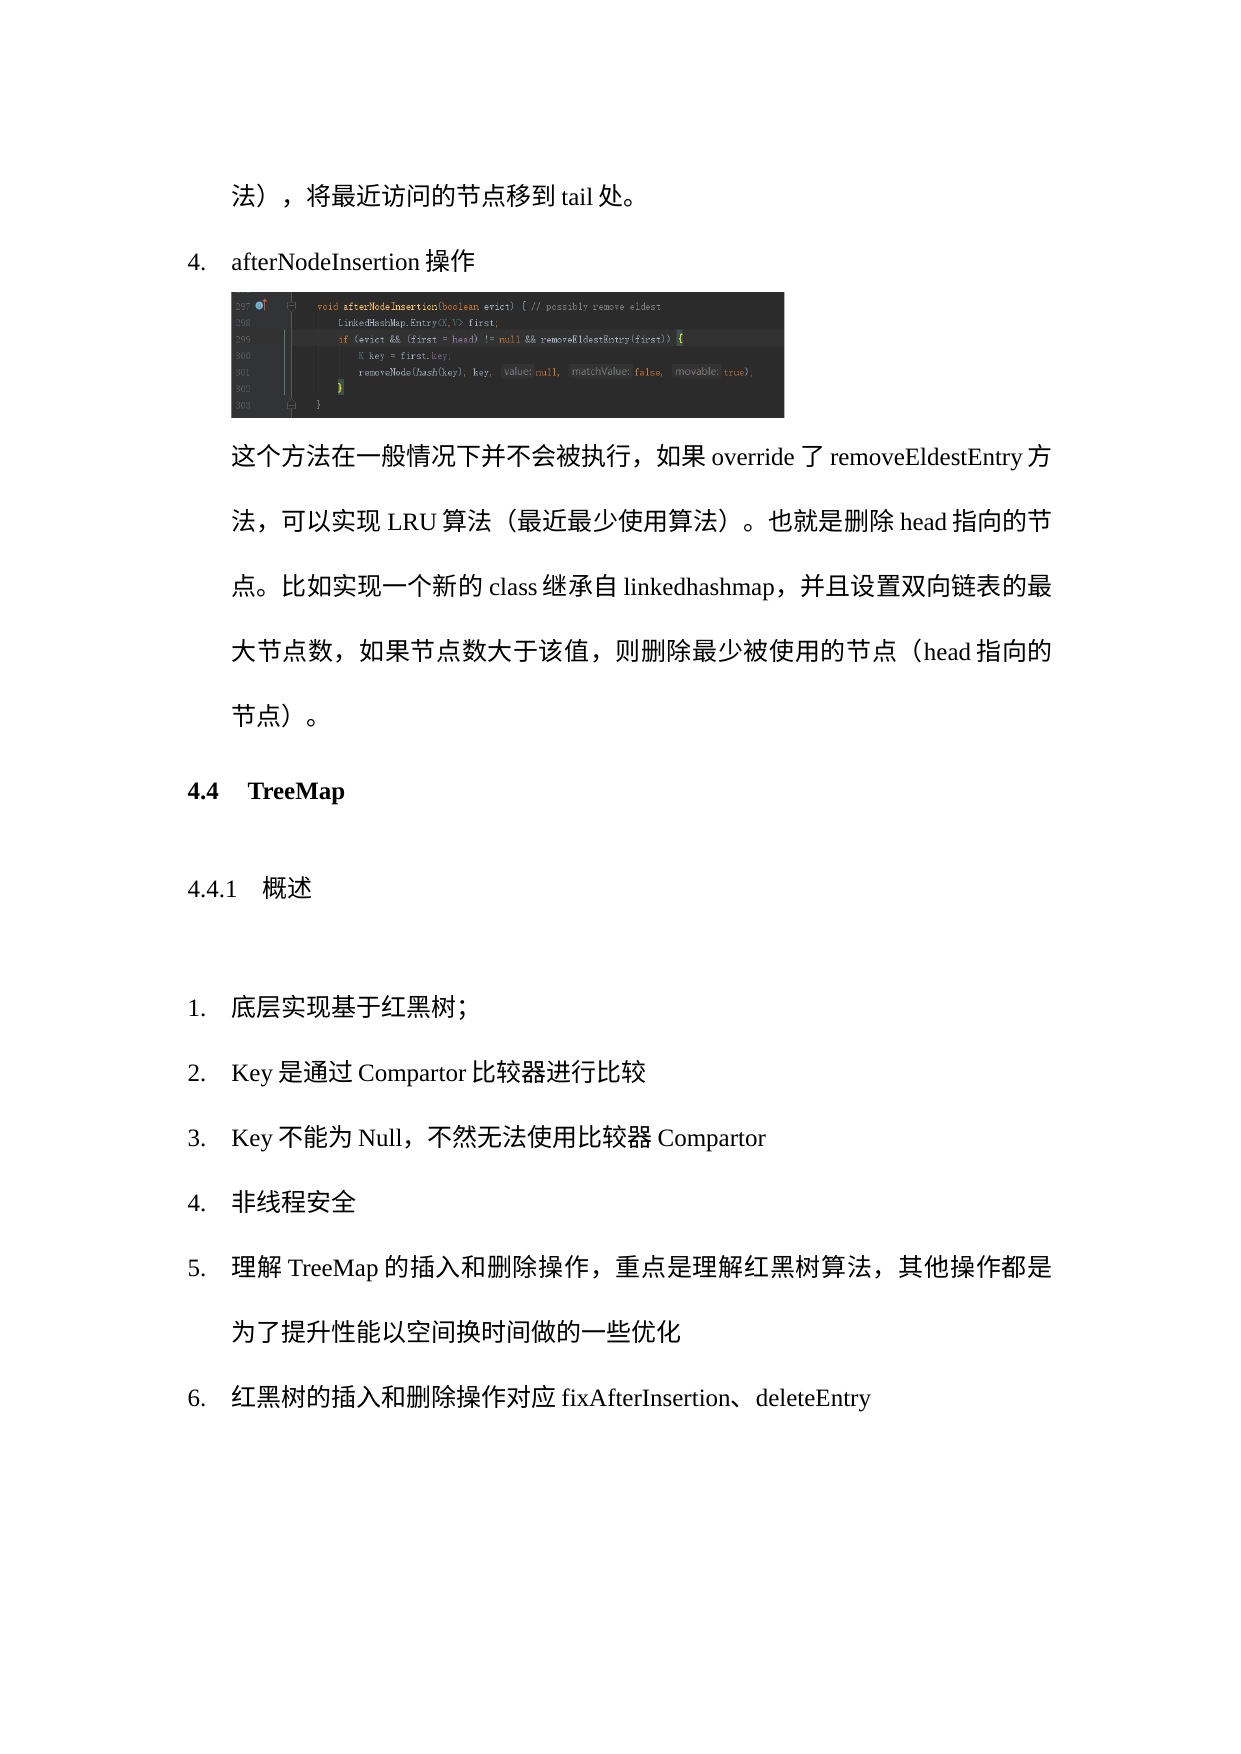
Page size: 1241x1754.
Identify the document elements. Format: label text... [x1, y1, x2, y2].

list 非线程安全 [187, 1168, 1053, 1233]
list 这个方法在一般情况下并不会被执行，如果override了removeEldestEntry方法，可以实现LRU算法（最近最少使用算法）。也就是删除head指向的节点。比如实现一个新的class继承自linkedhashmap，并且设置双向链表的最大节点数，如果节点数大于该值，则删除最少被使用的节点（head指向的节点）。 [231, 422, 1053, 747]
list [231, 162, 1053, 227]
subtitle TreeMap [187, 774, 1053, 807]
list Key是通过Compartor比较器进行比较 [187, 1038, 1053, 1103]
list 底层实现基于红黑树； [187, 973, 1053, 1038]
subtitle 概述 [187, 854, 1053, 919]
list Key不能为Null，不然无法使用比较器Compartor [187, 1103, 1053, 1168]
list 理解TreeMap的插入和删除操作，重点是理解红黑树算法，其他操作都是为了提升性能以空间换时间做的一些优化 [187, 1233, 1053, 1363]
list afterNodeInsertion操作 [187, 227, 1053, 292]
picture [231, 292, 785, 418]
list 红黑树的插入和删除操作对应fixAfterInsertion、deleteEntry [187, 1363, 1053, 1428]
